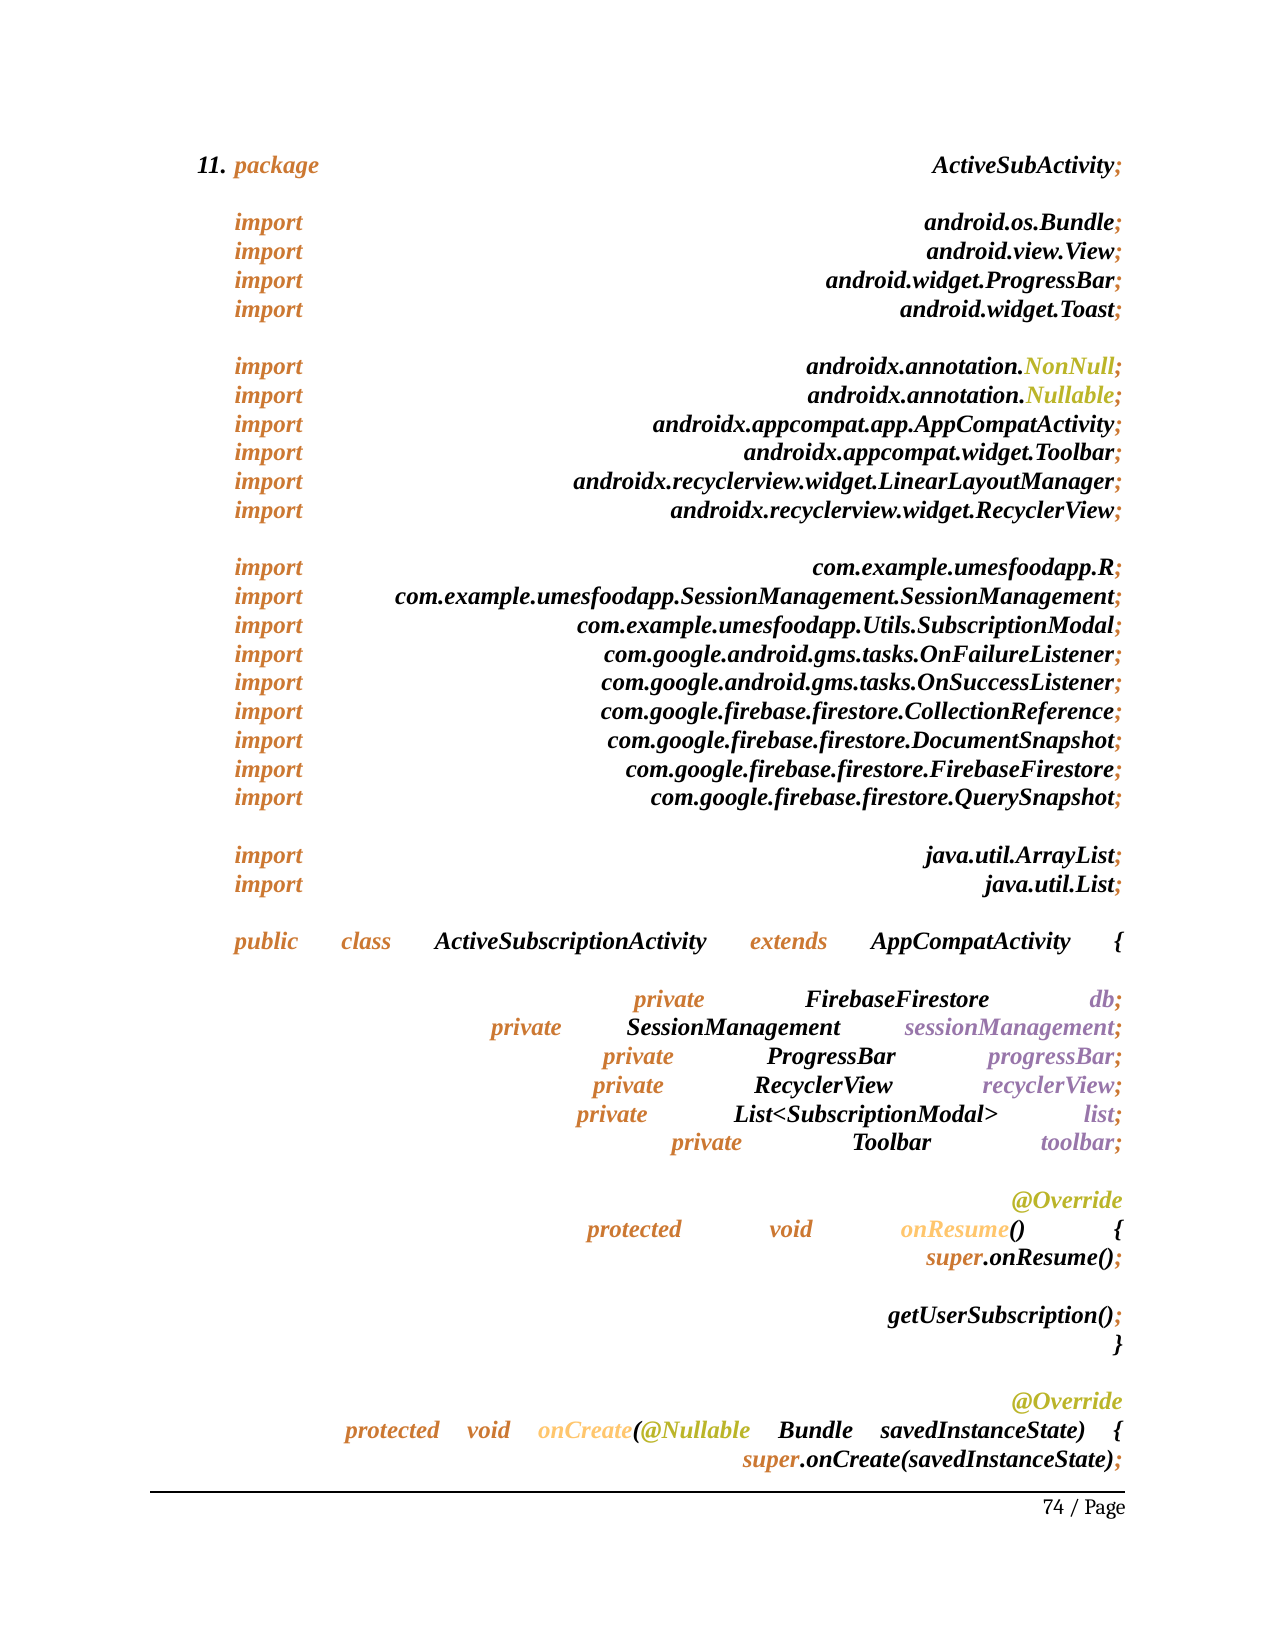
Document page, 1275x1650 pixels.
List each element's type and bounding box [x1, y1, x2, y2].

text [197, 150, 1125, 1472]
